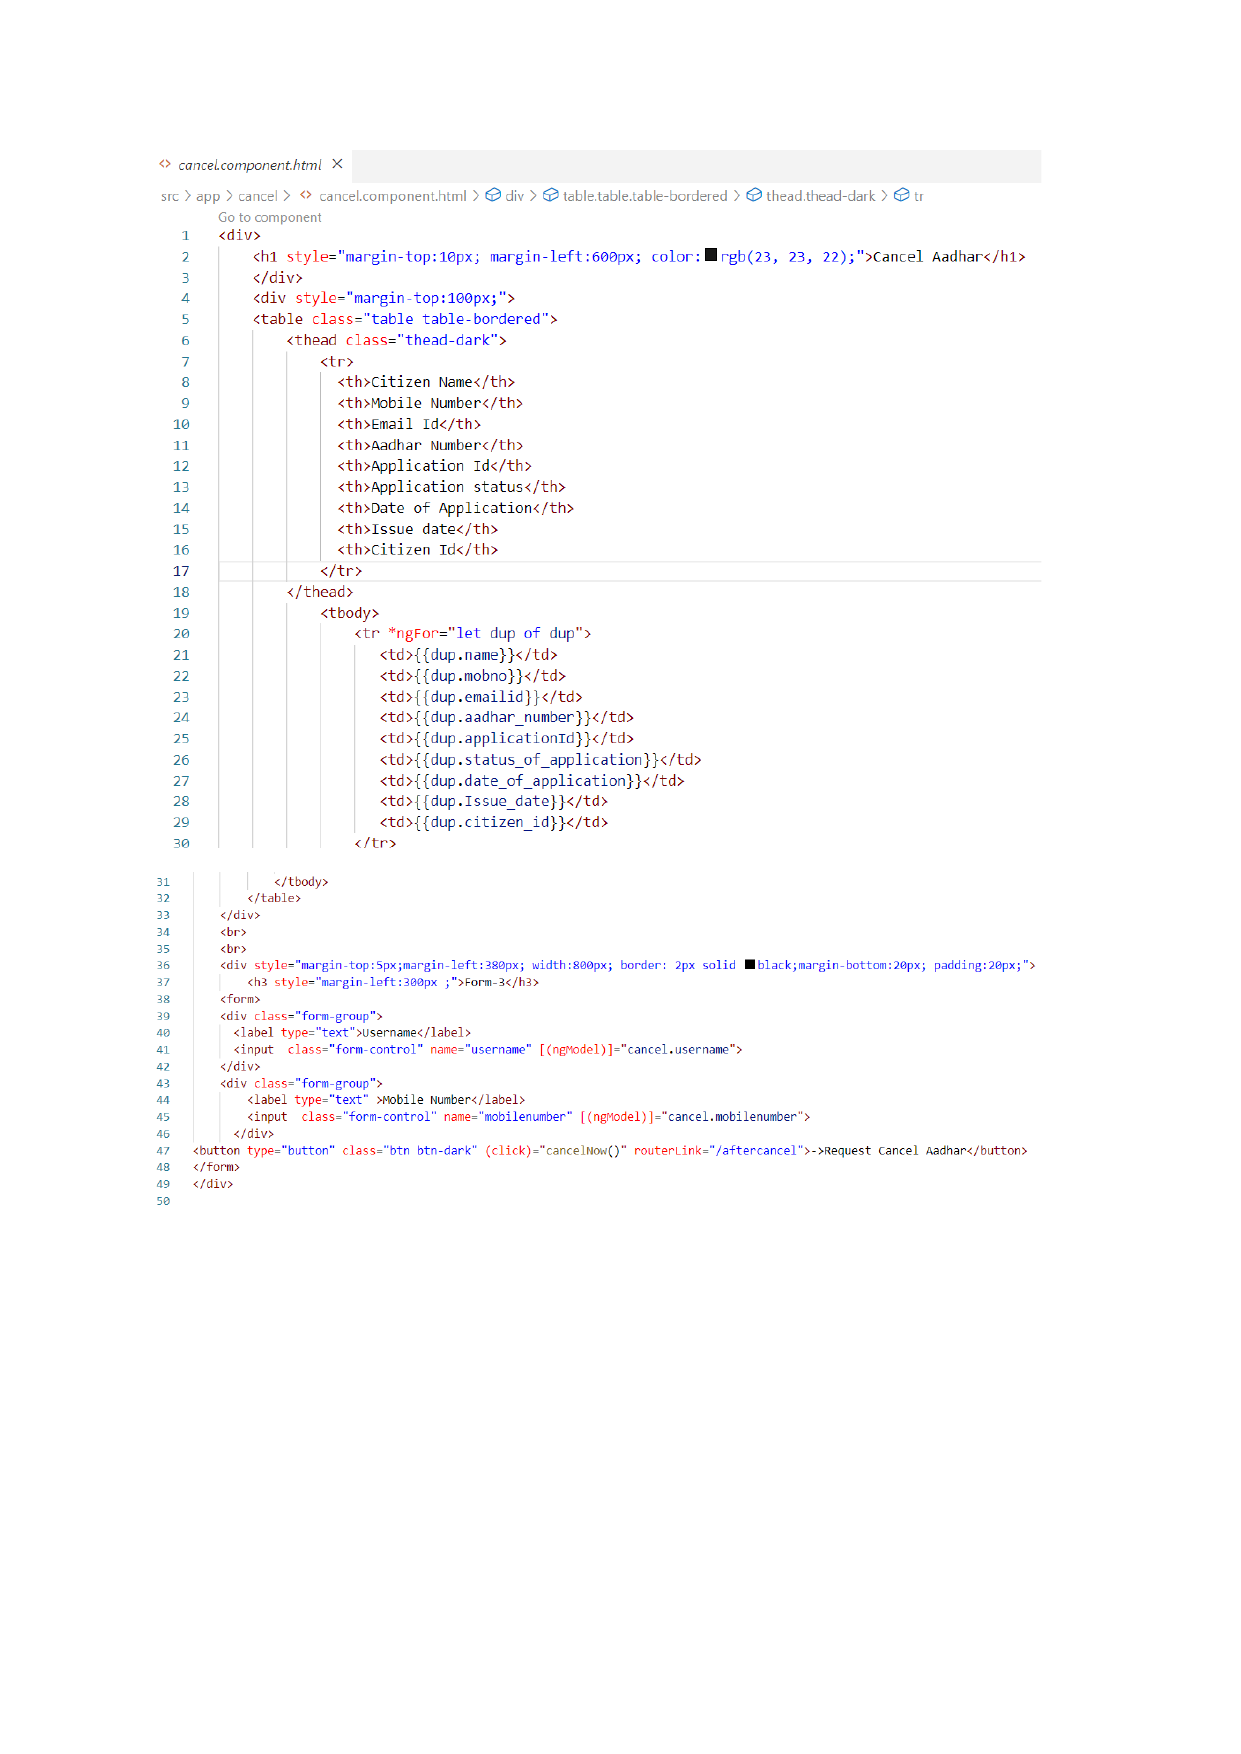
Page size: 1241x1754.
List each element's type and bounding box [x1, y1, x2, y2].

picture [150, 150, 1042, 848]
picture [150, 872, 1053, 1213]
